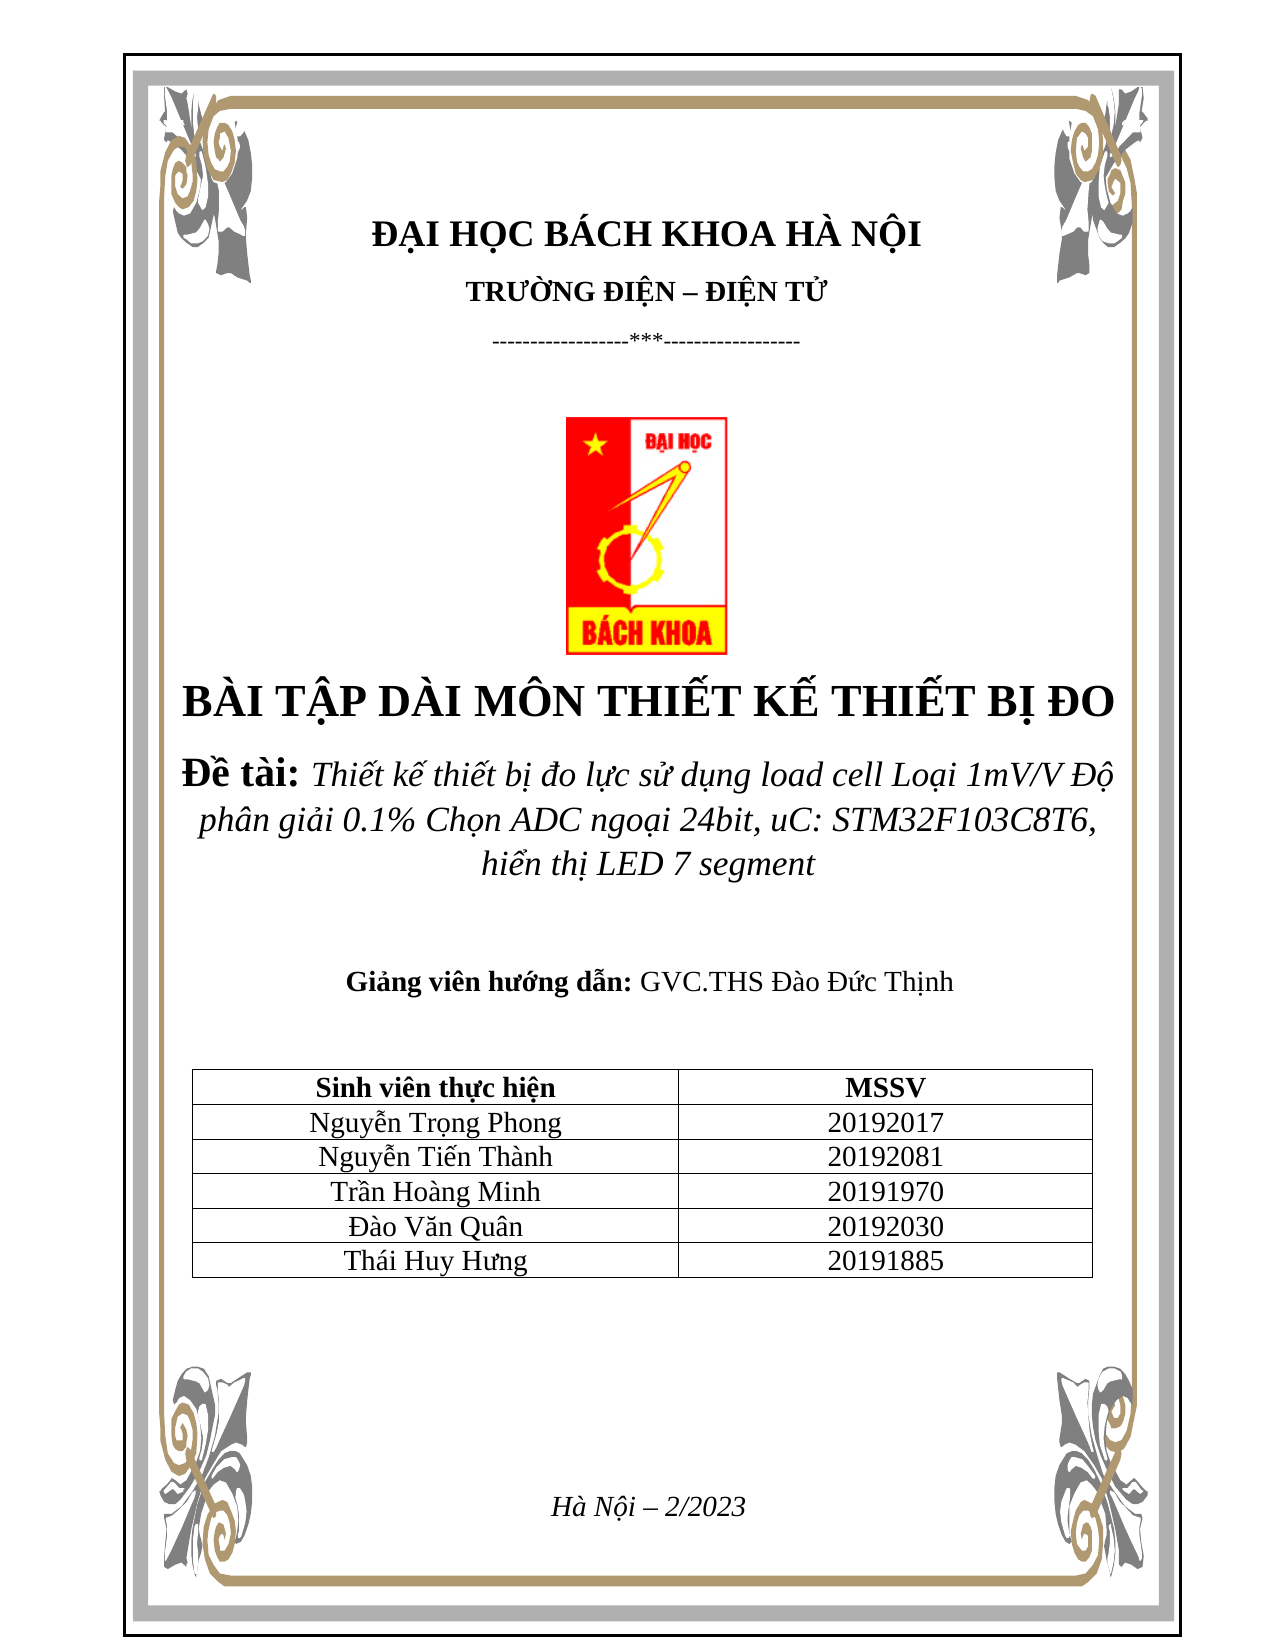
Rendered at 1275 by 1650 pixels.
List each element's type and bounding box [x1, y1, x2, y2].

picture [566, 417, 728, 655]
